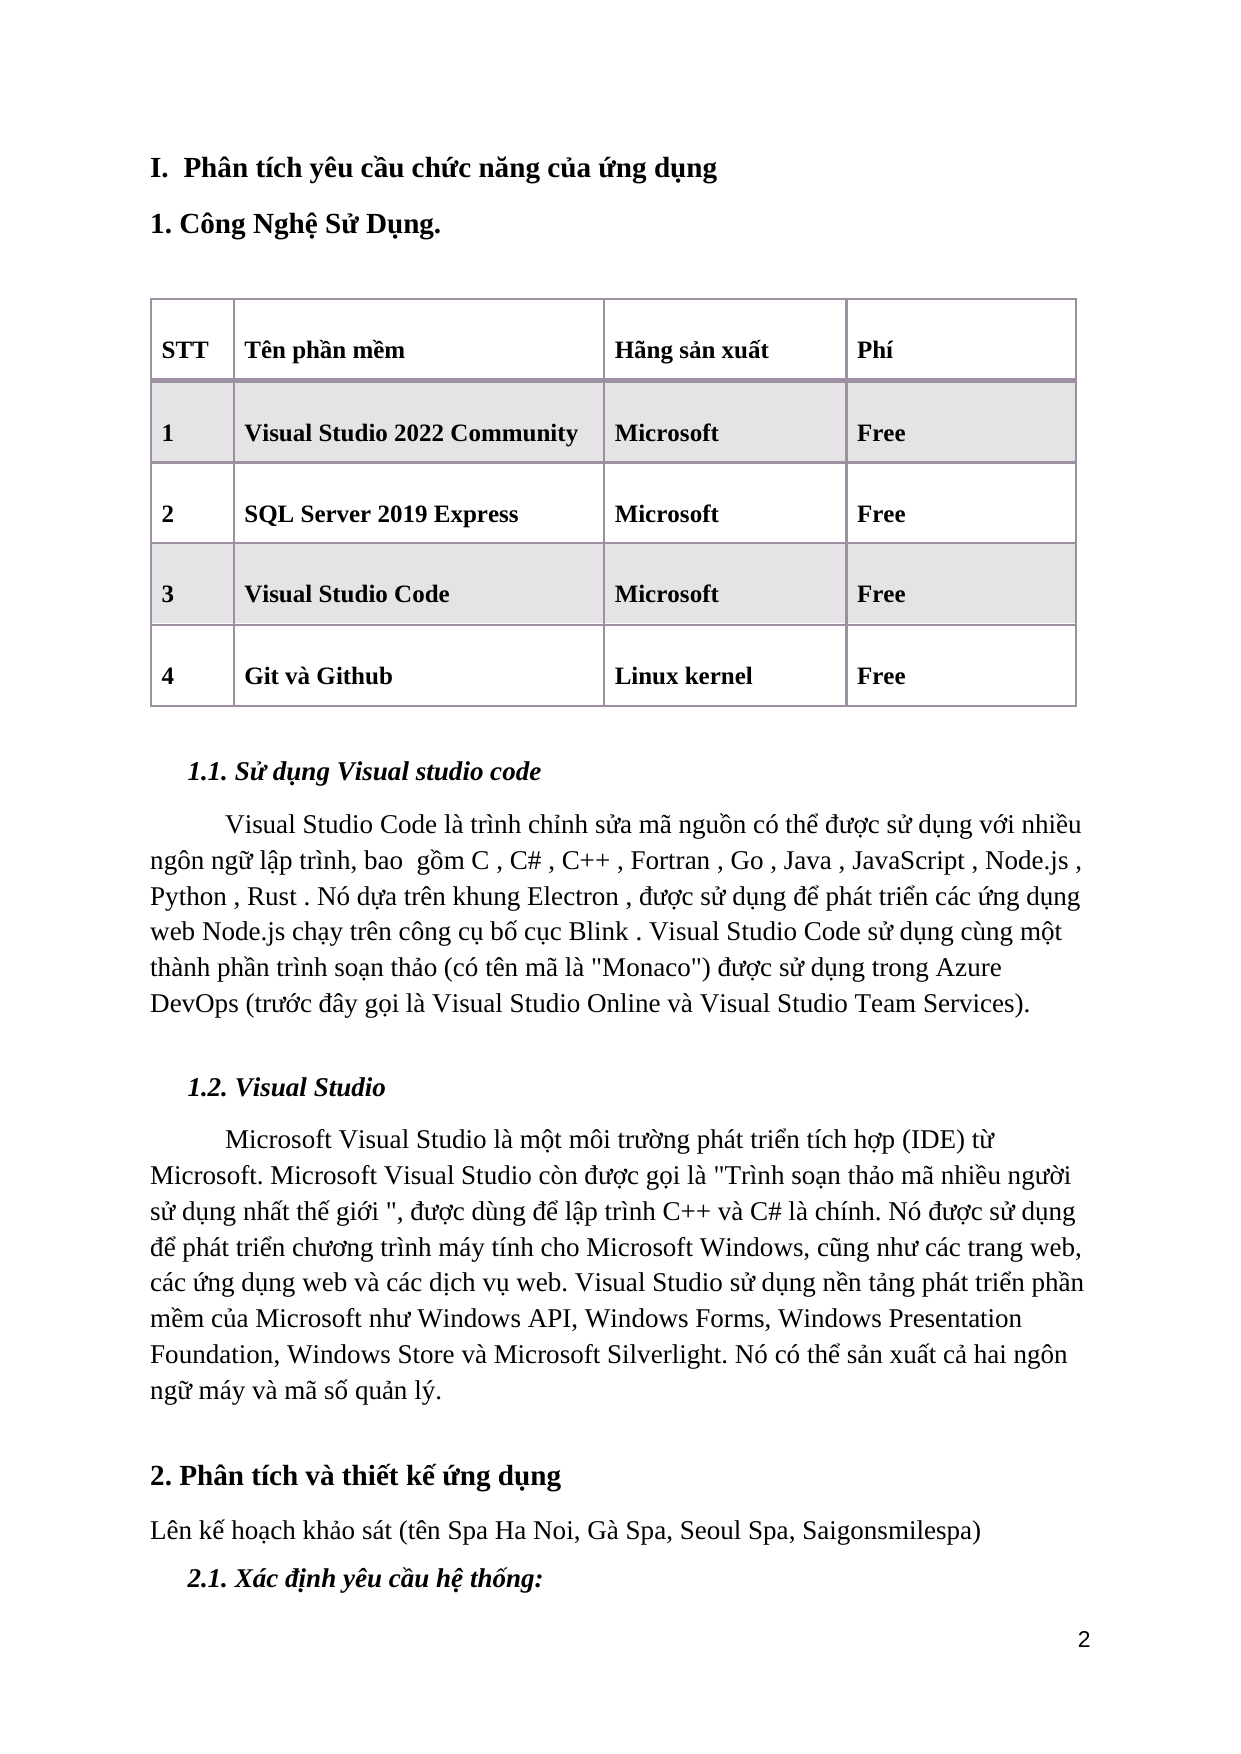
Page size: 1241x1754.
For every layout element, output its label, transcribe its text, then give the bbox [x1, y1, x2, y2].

table_cell Git và Github [235, 626, 603, 705]
table_cell 3 [152, 544, 233, 623]
text I. Phân tích yêu cầu chức năng của ứng dụng [150, 150, 1090, 183]
text Lên kế hoạch khảo sát (tên Spa Ha Noi, Gà Spa, Seoul Spa, Saigonsmilespa) [150, 1514, 1090, 1545]
table_cell 2 [152, 464, 233, 542]
table_cell Free [848, 544, 1075, 623]
table_cell 4 [152, 626, 233, 705]
text 1. Công Nghệ Sử Dụng. [150, 206, 1090, 239]
table_cell Linux kernel [605, 626, 845, 705]
table_header Phí [848, 300, 1075, 378]
text 2. Phân tích và thiết kế ứng dụng [150, 1458, 1090, 1491]
table_header Hãng sản xuất [605, 300, 845, 378]
table_cell 1 [152, 383, 233, 461]
table_cell Free [848, 464, 1075, 542]
list 1.1. Sử dụng Visual studio code [187, 755, 1090, 786]
table_cell Microsoft [605, 544, 845, 623]
table_cell SQL Server 2019 Express [235, 464, 603, 542]
table_header Tên phần mềm [235, 300, 603, 378]
table_cell Microsoft [605, 464, 845, 542]
table_cell Free [848, 626, 1075, 705]
list 2.1. Xác định yêu cầu hệ thống: [187, 1562, 1090, 1593]
text Microsoft Visual Studio là một môi trường phát triển tích hợp (IDE) từ Microsoft. Microsoft Visual Studio còn được gọi là "Trình soạn thảo mã nhiều người sử dụng nhất thế giới ", được dùng để lập trình C++ và C# là chính. Nó được sử dụng để phát triển chương trình máy tính cho Microsoft Windows, cũng như các trang web, các ứng dụng web và các dịch vụ web. Visual Studio sử dụng nền tảng phát triển phần mềm của Microsoft như Windows API, Windows Forms, Windows Presentation Foundation, Windows Store và Microsoft Silverlight. Nó có thể sản xuất cả hai ngôn ngữ máy và mã số quản lý. [150, 1124, 1090, 1405]
list 1.2. Visual Studio [187, 1071, 1090, 1102]
table_cell Free [848, 383, 1075, 461]
table_cell Microsoft [605, 383, 845, 461]
table_cell Visual Studio Code [235, 544, 603, 623]
table_cell Visual Studio 2022 Community [235, 383, 603, 461]
text Visual Studio Code là trình chỉnh sửa mã nguồn có thể được sử dụng với nhiều ngôn ngữ lập trình, bao gồm C , C# , C++ , Fortran , Go , Java , JavaScript , Node.js , Python , Rust . Nó dựa trên khung Electron , được sử dụng để phát triển các ứng dụng web Node.js chạy trên công cụ bố cục Blink . Visual Studio Code sử dụng cùng một thành phần trình soạn thảo (có tên mã là "Monaco") được sử dụng trong Azure DevOps (trước đây gọi là Visual Studio Online và Visual Studio Team Services). [150, 808, 1090, 1018]
table_header STT [152, 300, 233, 378]
